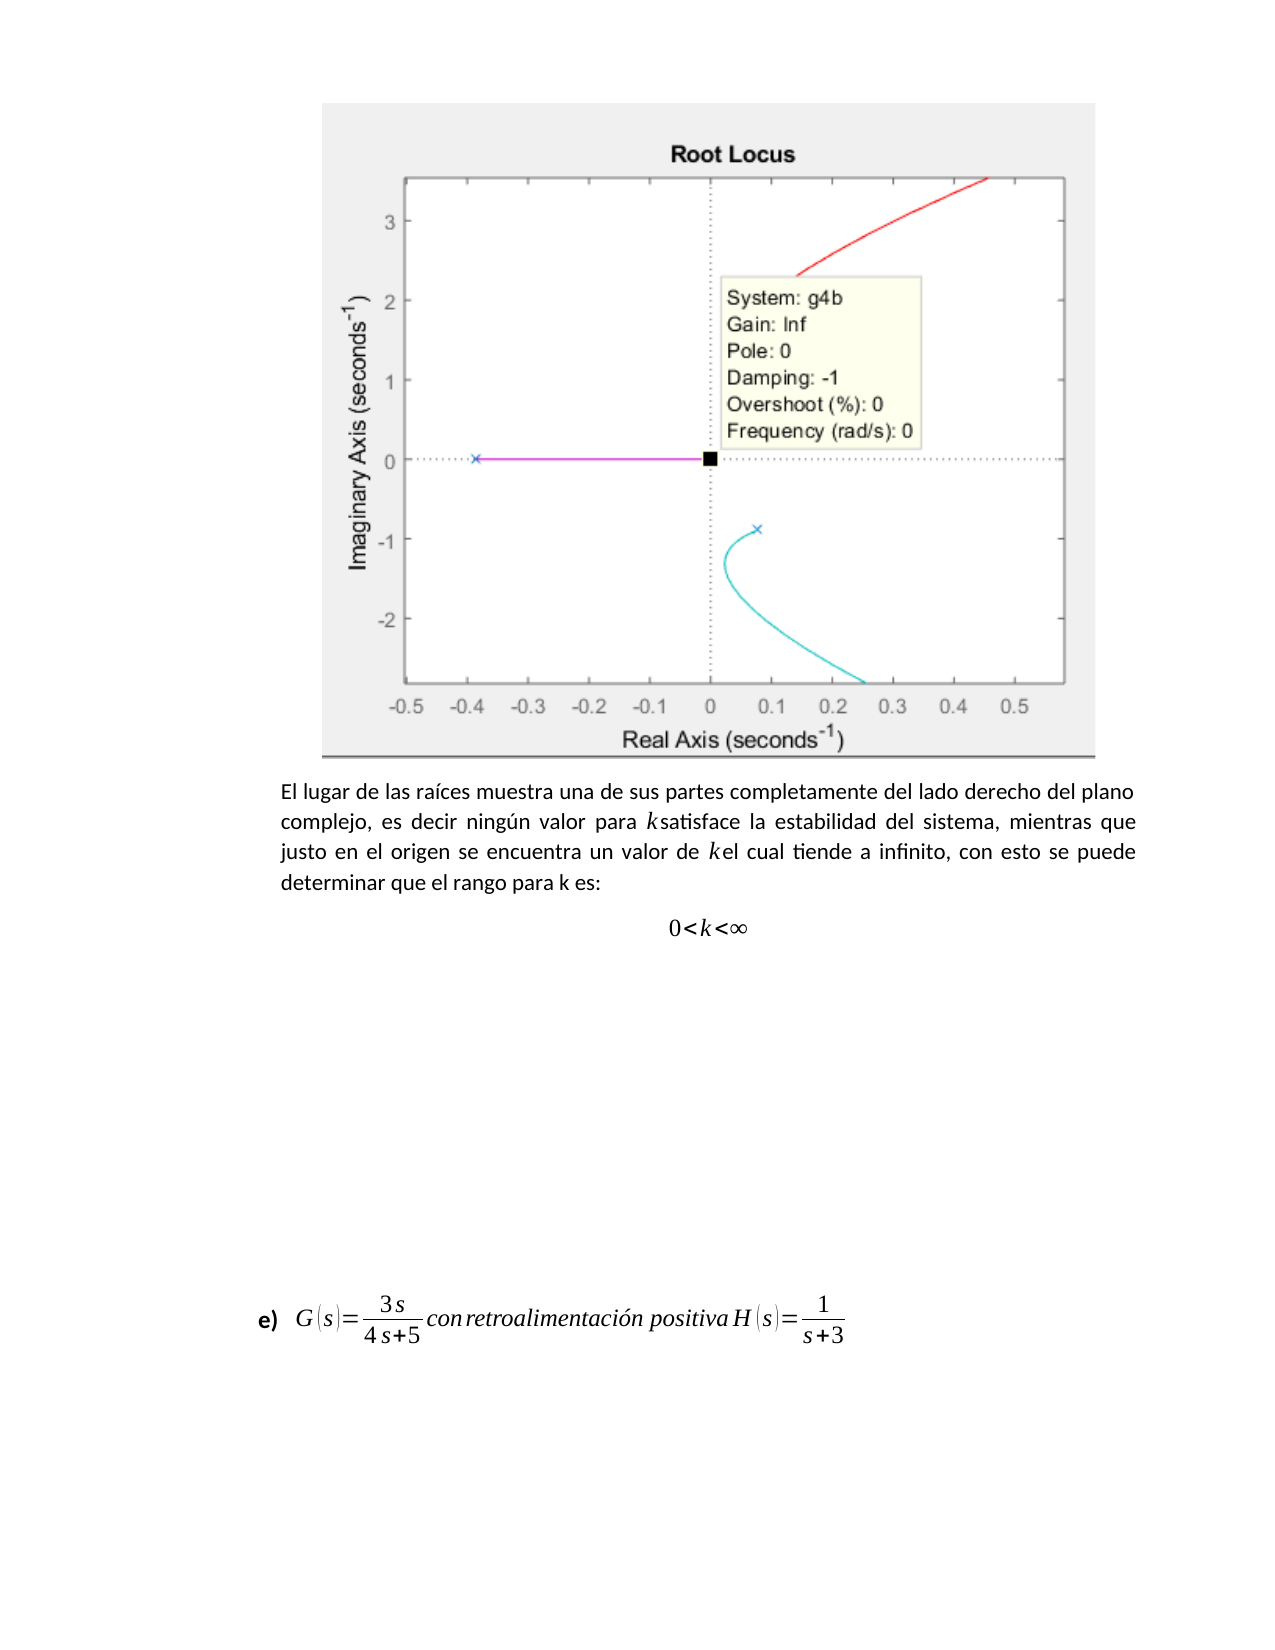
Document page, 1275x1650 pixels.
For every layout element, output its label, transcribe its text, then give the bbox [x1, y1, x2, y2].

picture [322, 103, 1096, 759]
text El lugar de las raíces muestra una de sus partes completamente del lado derecho del plano complejo, es decir ningún valor para satisface la estabilidad del sistema, mientras que justo en el origen se encuentra un valor de el cual tiende a infinito, con esto se puede determinar que el rango para k es: [281, 777, 1137, 896]
